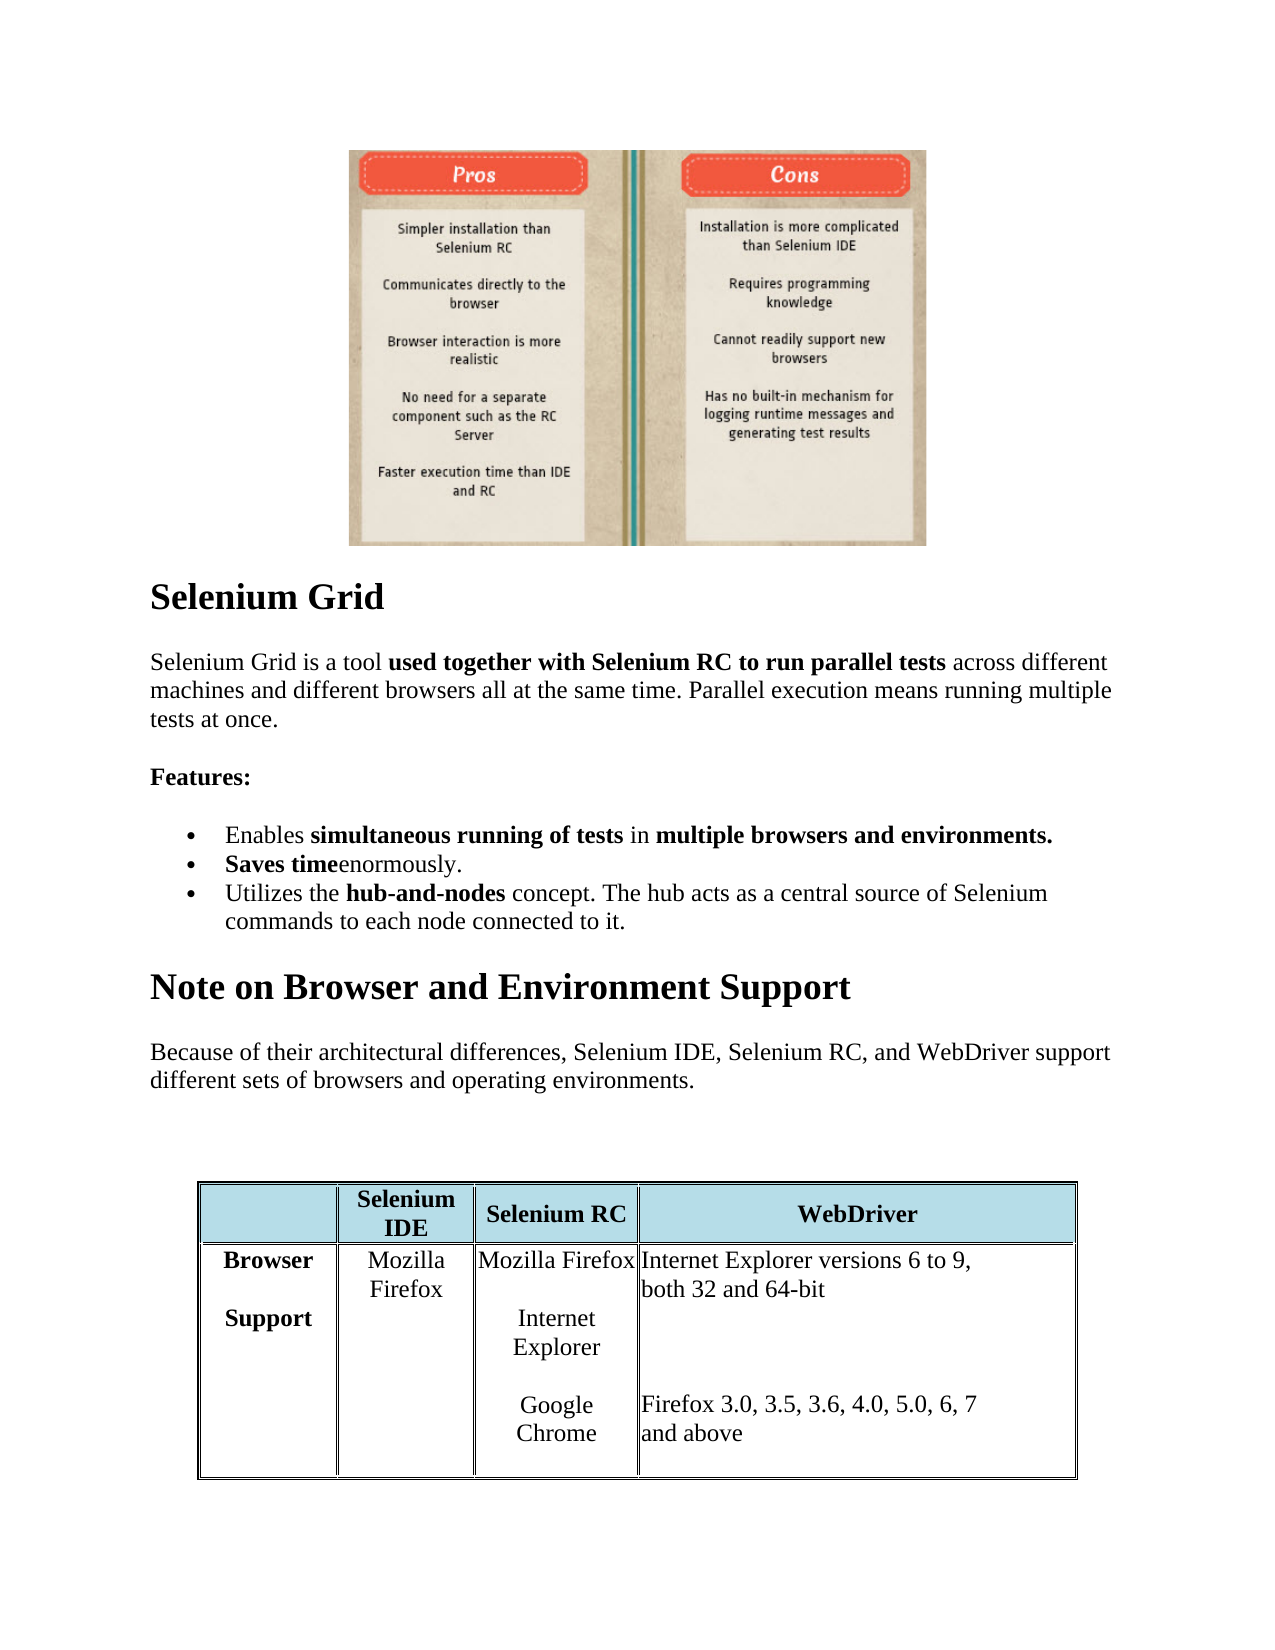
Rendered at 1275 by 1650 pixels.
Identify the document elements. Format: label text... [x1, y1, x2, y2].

list Utilizes the hub-and-nodes concept. The hub acts as a central source of Selenium commands to each node connected to it. [187, 878, 1125, 935]
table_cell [639, 1242, 1076, 1476]
text Selenium Grid is a tool used together with Selenium RC to run parallel tests across different machines and different browsers all at the same time. Parallel execution means running multiple tests at once. [150, 647, 1125, 733]
text Because of their architectural differences, Selenium IDE, Selenium RC, and WebDriver support different sets of browsers and operating environments. [150, 1037, 1125, 1094]
table_cell Mozilla Firefox [338, 1245, 474, 1476]
list Saves timeenormously. [187, 849, 1125, 878]
text Features: [150, 762, 1125, 791]
table_header WebDriver [639, 1185, 1075, 1242]
text Selenium Grid [150, 574, 1125, 618]
table_header [201, 1185, 338, 1242]
text Note on Browser and Environment Support [150, 964, 1125, 1007]
table_cell Browser Support [199, 1242, 338, 1476]
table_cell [475, 1245, 638, 1476]
table_header Selenium IDE [338, 1185, 474, 1242]
picture [348, 150, 927, 546]
list Enables simultaneous running of tests in multiple browsers and environments. [187, 820, 1125, 849]
table_header Selenium RC [475, 1185, 638, 1242]
